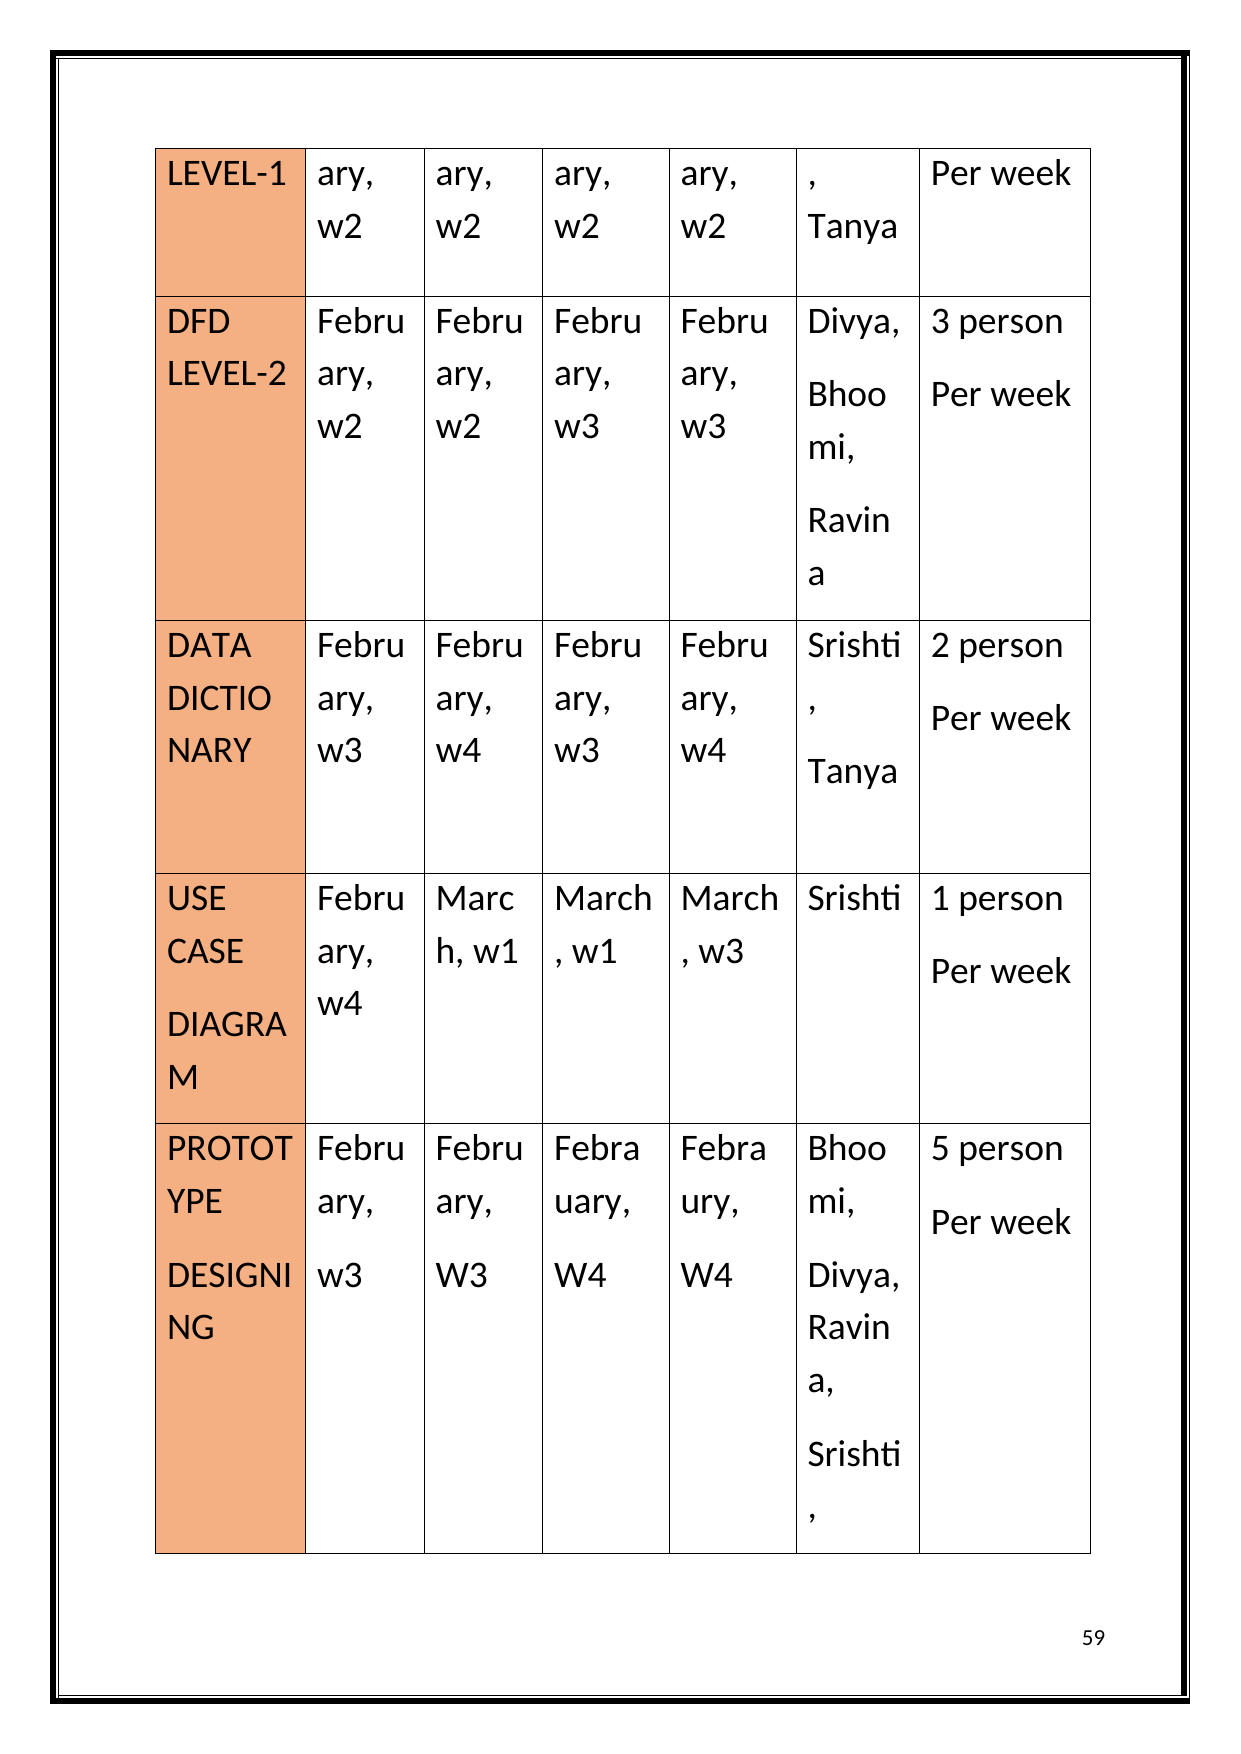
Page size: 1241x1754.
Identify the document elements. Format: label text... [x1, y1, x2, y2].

table_cell March, w1 [425, 874, 542, 1123]
table_cell 3 person Per week [920, 297, 1090, 620]
table_cell Srishti [797, 874, 919, 1123]
table_cell February, w3 [306, 621, 424, 873]
table_cell USE CASE DIAGRAM [156, 874, 305, 1123]
table_cell PROTOTYPE DESIGNING [156, 1124, 305, 1553]
table_cell DFD LEVEL-1 [156, 149, 305, 296]
table_cell March, w3 [670, 874, 796, 1123]
table_cell February, w3 [670, 297, 796, 620]
table_cell Srishti, Tanya [797, 149, 919, 296]
table_cell 2 person Per week [920, 149, 1090, 296]
table_cell February, w4 [425, 621, 542, 873]
table_cell February, w4 [306, 874, 424, 1123]
table_cell 1 person Per week [920, 874, 1090, 1123]
table_cell February, w2 [306, 149, 424, 296]
table_cell Febrauary, W4 [543, 1124, 669, 1553]
table_cell DFD LEVEL-2 [156, 297, 305, 620]
table_cell February, W3 [425, 1124, 542, 1553]
table_cell February, w2 [543, 149, 669, 296]
table_cell February, w4 [670, 621, 796, 873]
table_cell 5 person Per week [920, 1124, 1090, 1553]
table_cell February, w3 [543, 297, 669, 620]
table_cell February, w2 [425, 149, 542, 296]
table_cell Srishti, Tanya [797, 621, 919, 873]
table_cell March, w1 [543, 874, 669, 1123]
table_cell 2 person Per week [920, 621, 1090, 873]
table_cell DATA DICTIONARY [156, 621, 305, 873]
table_cell February, w2 [670, 149, 796, 296]
table_cell Divya, Bhoomi, Ravina [797, 297, 919, 620]
table_cell February, w3 [543, 621, 669, 873]
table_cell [797, 1124, 919, 1553]
table_cell February, w3 [306, 1124, 424, 1553]
table_cell Febraury, W4 [670, 1124, 796, 1553]
table_cell February, w2 [425, 297, 542, 620]
table_cell February, w2 [306, 297, 424, 620]
